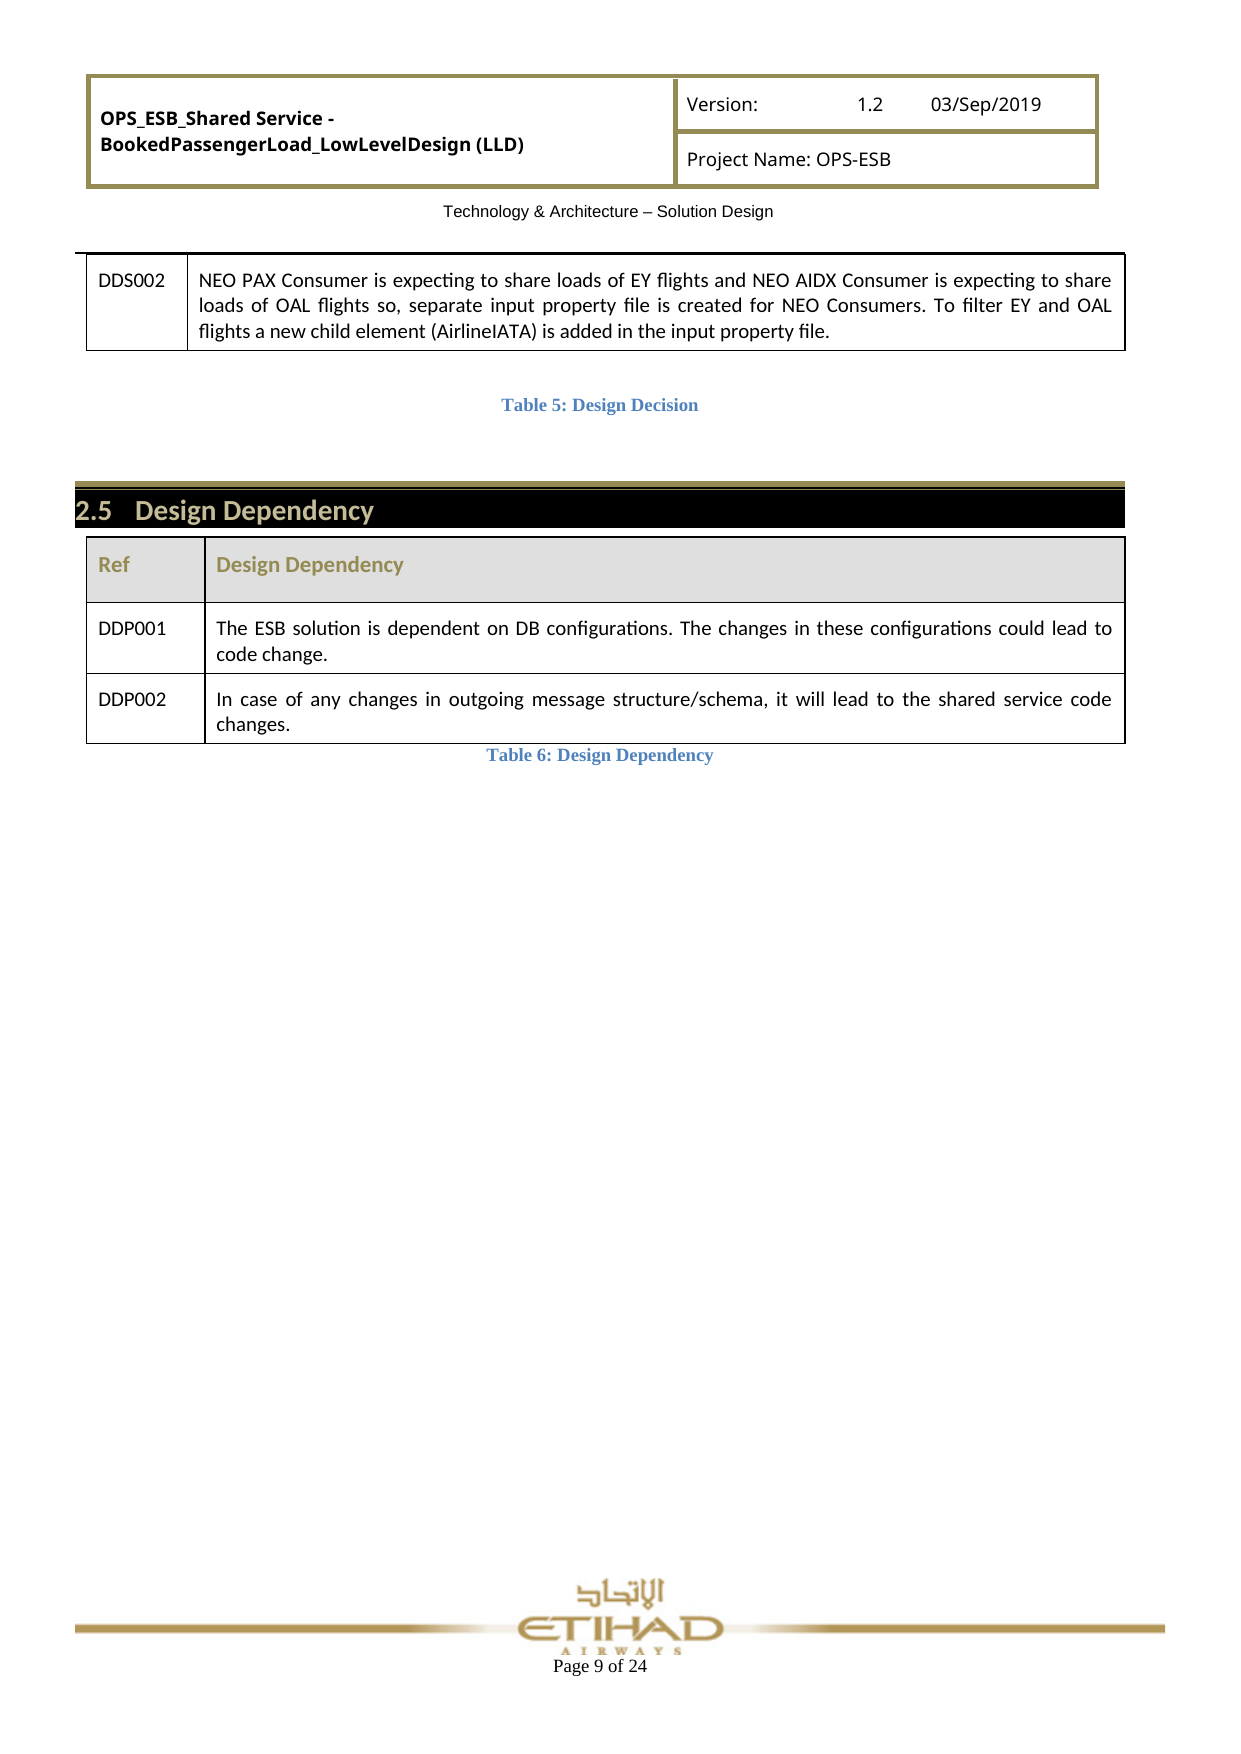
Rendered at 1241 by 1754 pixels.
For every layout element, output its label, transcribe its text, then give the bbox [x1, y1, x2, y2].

text Table 6: Design Dependency [75, 744, 1125, 766]
table_cell NEO PAX Consumer is expecting to share loads of EY flights and NEO AIDX Consumer is expecting to share loads of OAL flights so, separate input property file is created for NEO Consumers. To filter EY and OAL flights a new child element (AirlineIATA) is added in the input property file. [188, 255, 1124, 350]
text Table 5: Design Decision [75, 394, 1125, 415]
table_cell DDP001 [87, 603, 204, 673]
table_header Ref [87, 538, 204, 602]
table_header Design Dependency [206, 538, 1124, 602]
table_cell DDP002 [87, 674, 204, 743]
table_cell In case of any changes in outgoing message structure/schema, it will lead to the shared service code changes. [206, 674, 1124, 743]
table_cell The ESB solution is dependent on DB configurations. The changes in these configurations could lead to code change. [206, 603, 1124, 673]
table_cell DDS002 [87, 255, 187, 350]
subtitle Design Dependency [75, 490, 1125, 528]
